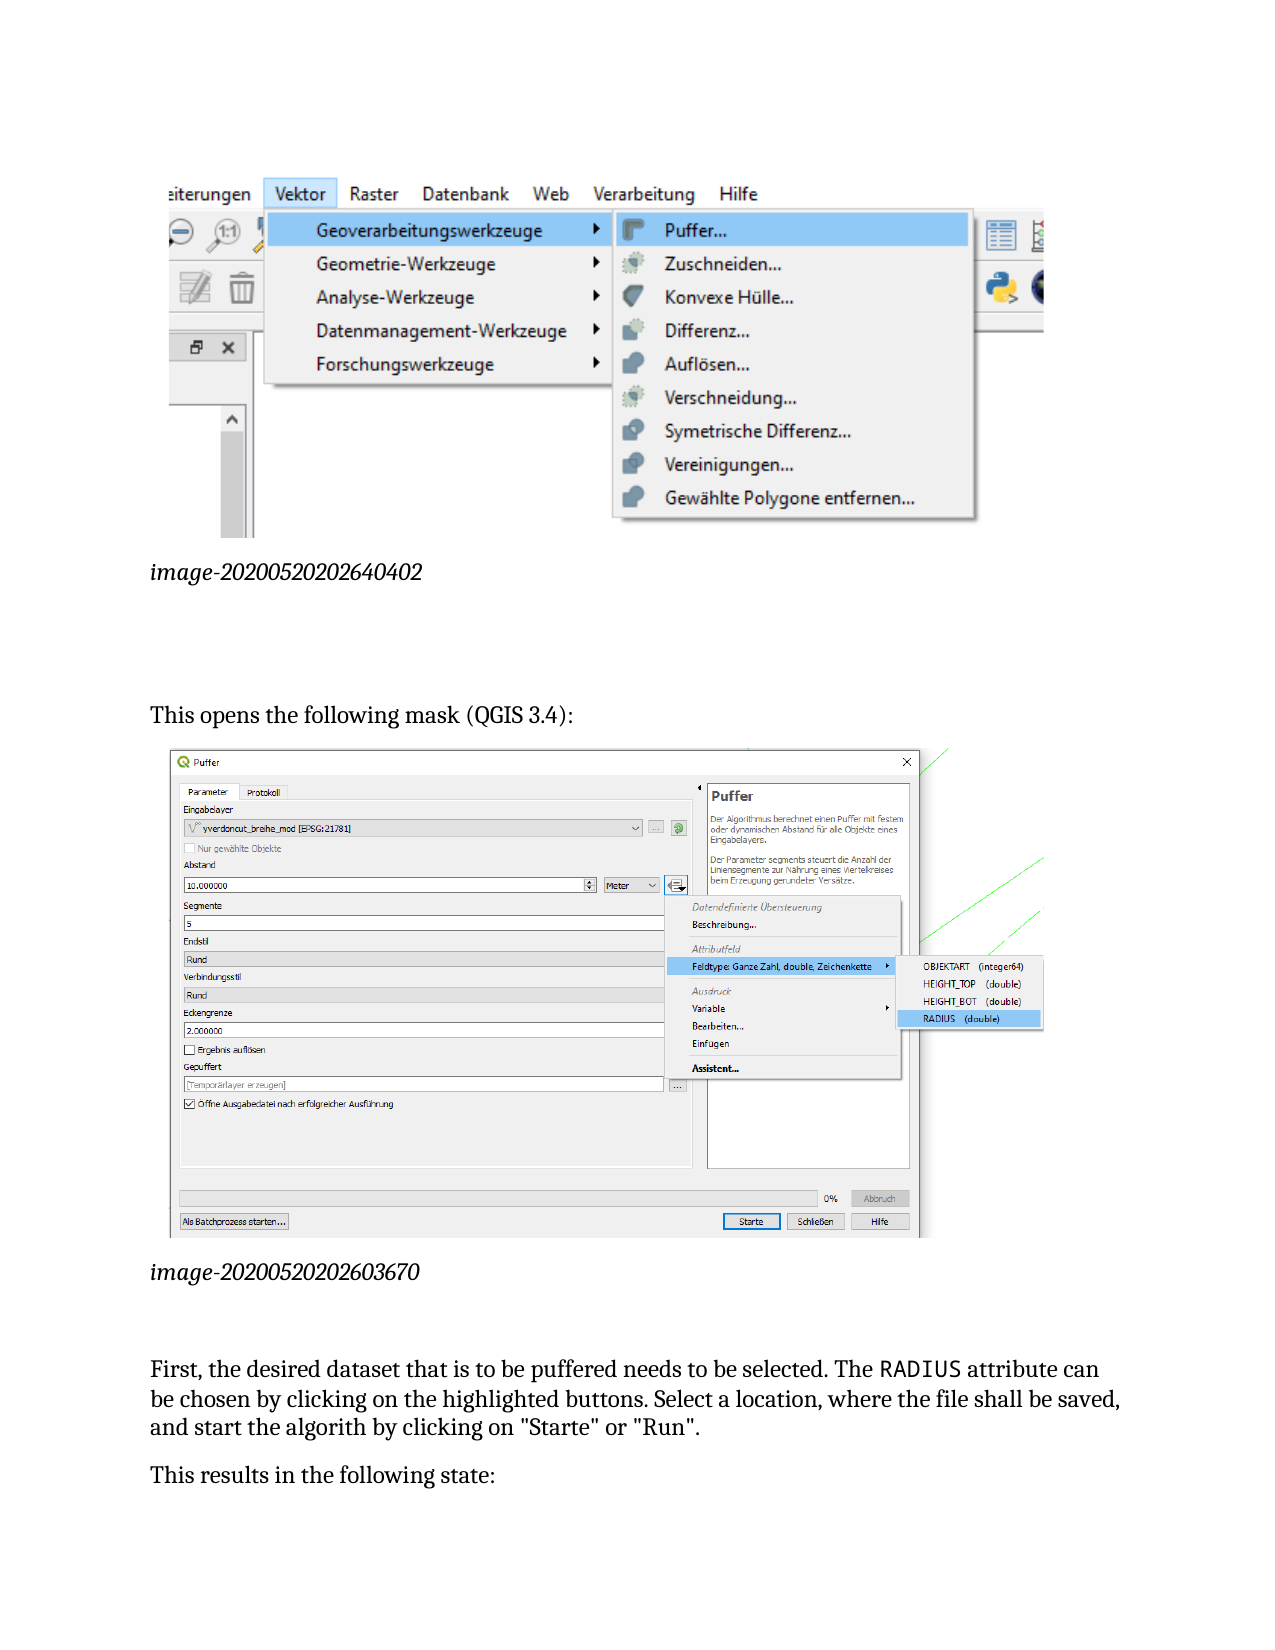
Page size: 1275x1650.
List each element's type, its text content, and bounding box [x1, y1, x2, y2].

text This opens the following mask (QGIS 3.4): [150, 701, 1125, 729]
text This results in the following state: [150, 1461, 1125, 1489]
text image-20200520202640402 [150, 558, 1125, 587]
text image-20200520202603670 [150, 1258, 1125, 1287]
picture [168, 748, 1044, 1238]
text First, the desired dataset that is to be puffered needs to be selected. The RADIUS attribute can be chosen by clicking on the highlighted buttons. Select a location, where the file shall be saved, and start the algorith by clicking on "Starte" or "Run". [150, 1353, 1125, 1442]
picture [168, 150, 1044, 538]
